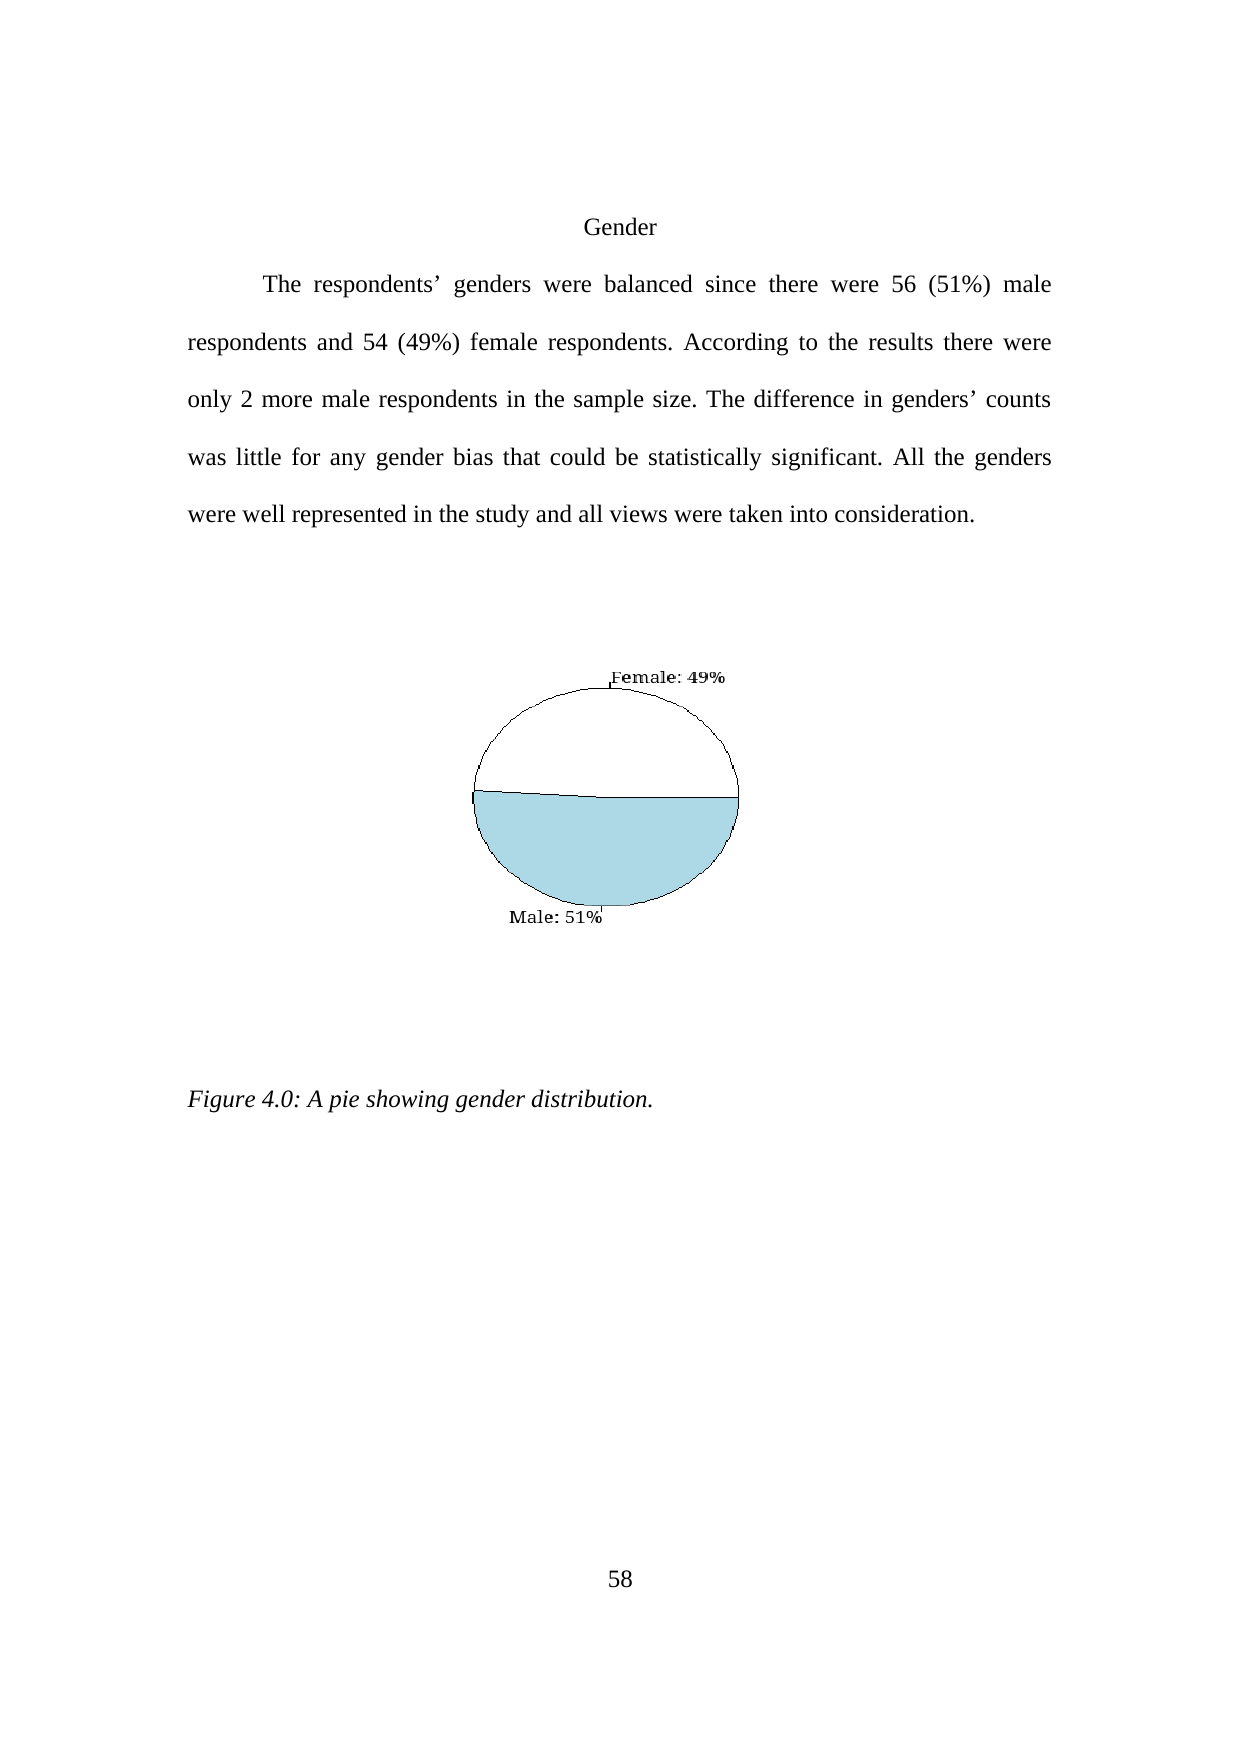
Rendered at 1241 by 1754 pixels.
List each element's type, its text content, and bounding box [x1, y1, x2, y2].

subtitle Gender [187, 212, 1053, 240]
picture [187, 573, 981, 1039]
text The respondents’ genders were balanced since there were 56 (51%) male respondents and 54 (49%) female respondents. According to the results there were only 2 more male respondents in the sample size. The difference in genders’ counts was little for any gender bias that could be statistically significant. All the genders were well represented in the study and all views were taken into consideration. [187, 269, 1053, 528]
text Figure 4.0: A pie showing gender distribution. [187, 1084, 1053, 1113]
